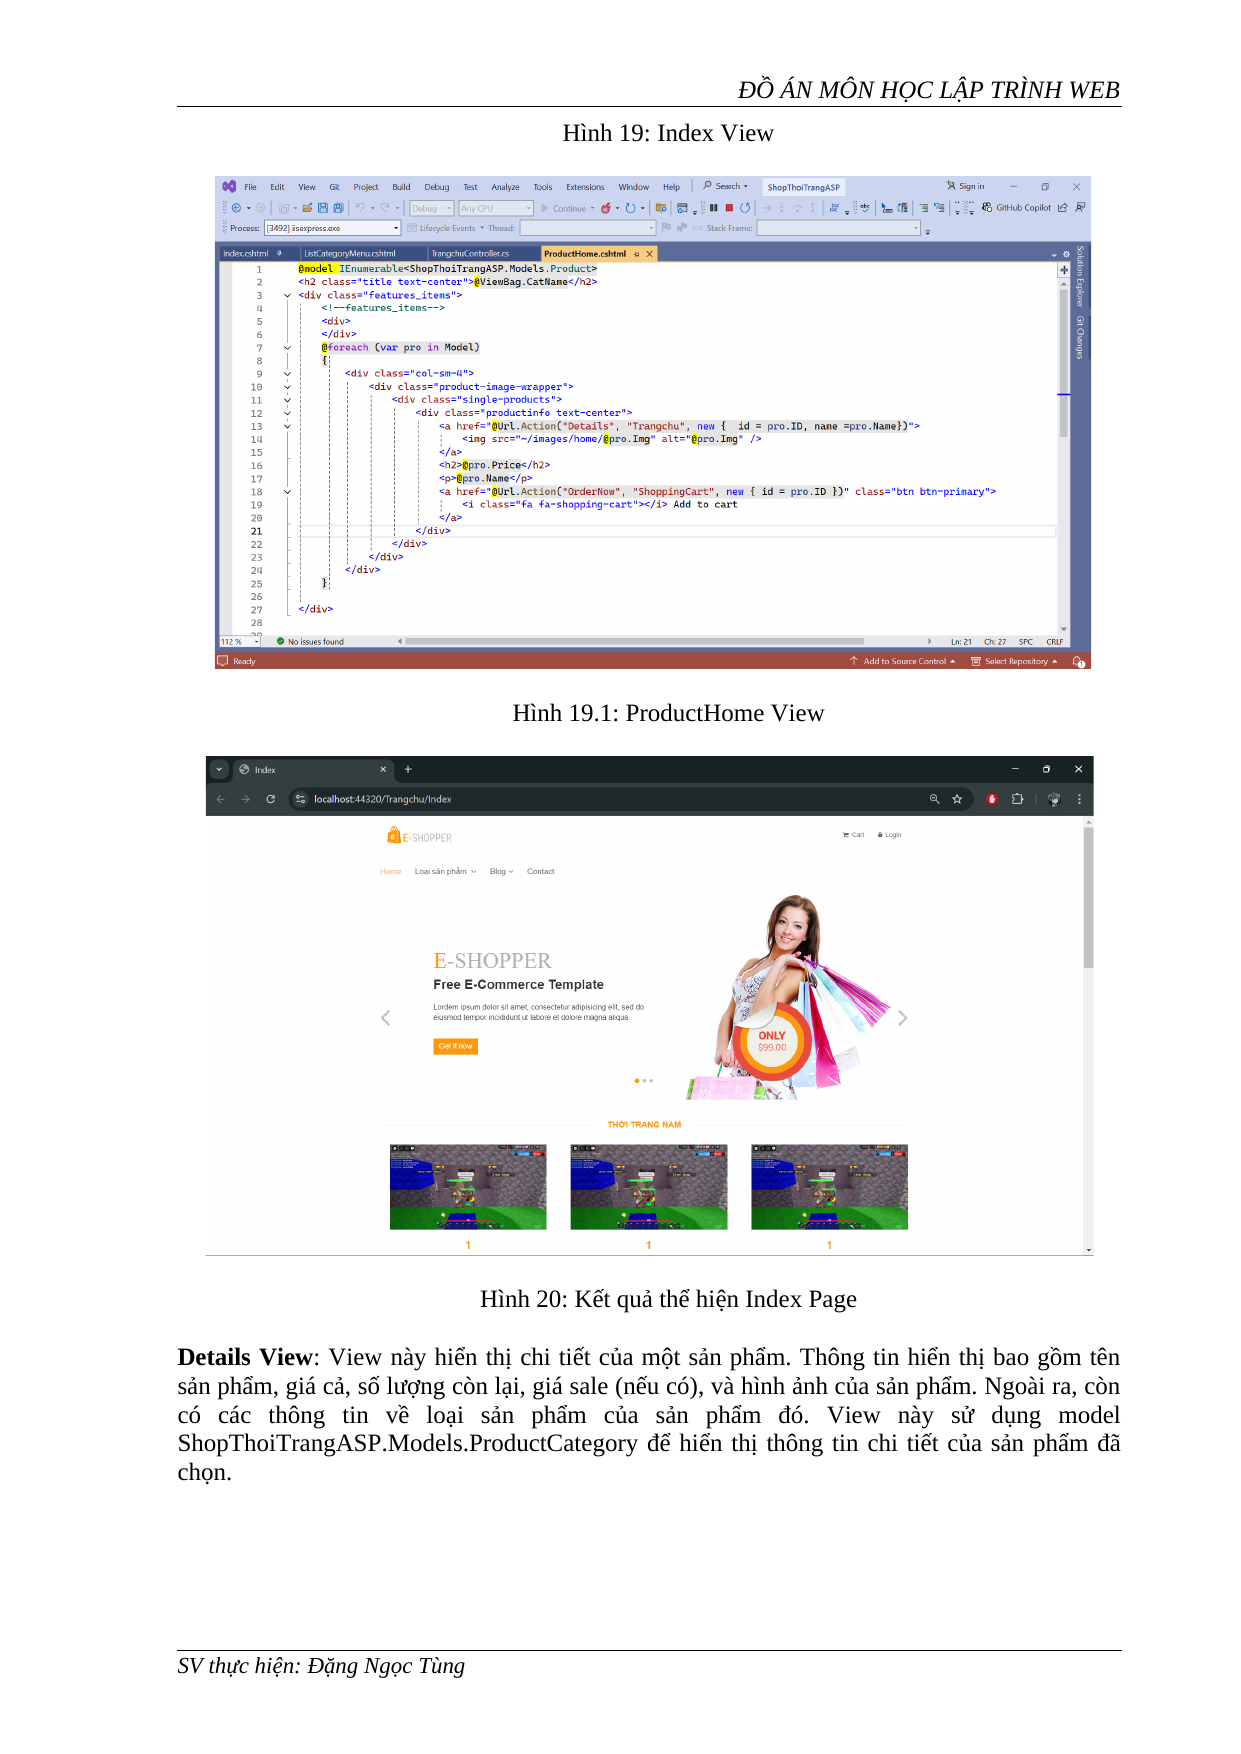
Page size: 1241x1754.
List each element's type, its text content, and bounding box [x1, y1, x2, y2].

text Hình 19: Index View [215, 118, 1122, 147]
picture [205, 756, 1094, 1256]
text Hình 19.1: ProductHome View [215, 698, 1122, 727]
picture [214, 176, 1092, 669]
text Details View: View này hiển thị chi tiết của một sản phẩm. Thông tin hiển thị bao gồm tên sản phẩm, giá cả, số lượng còn lại, giá sale (nếu có), và hình ảnh của sản phẩm. Ngoài ra, còn có các thông tin về loại sản phẩm của sản phẩm đó. View này sử dụng model ShopThoiTrangASP.Models.ProductCategory để hiển thị thông tin chi tiết của sản phẩm đã chọn. [177, 1342, 1122, 1486]
text Hình 20: Kết quả thể hiện Index Page [215, 1284, 1122, 1313]
